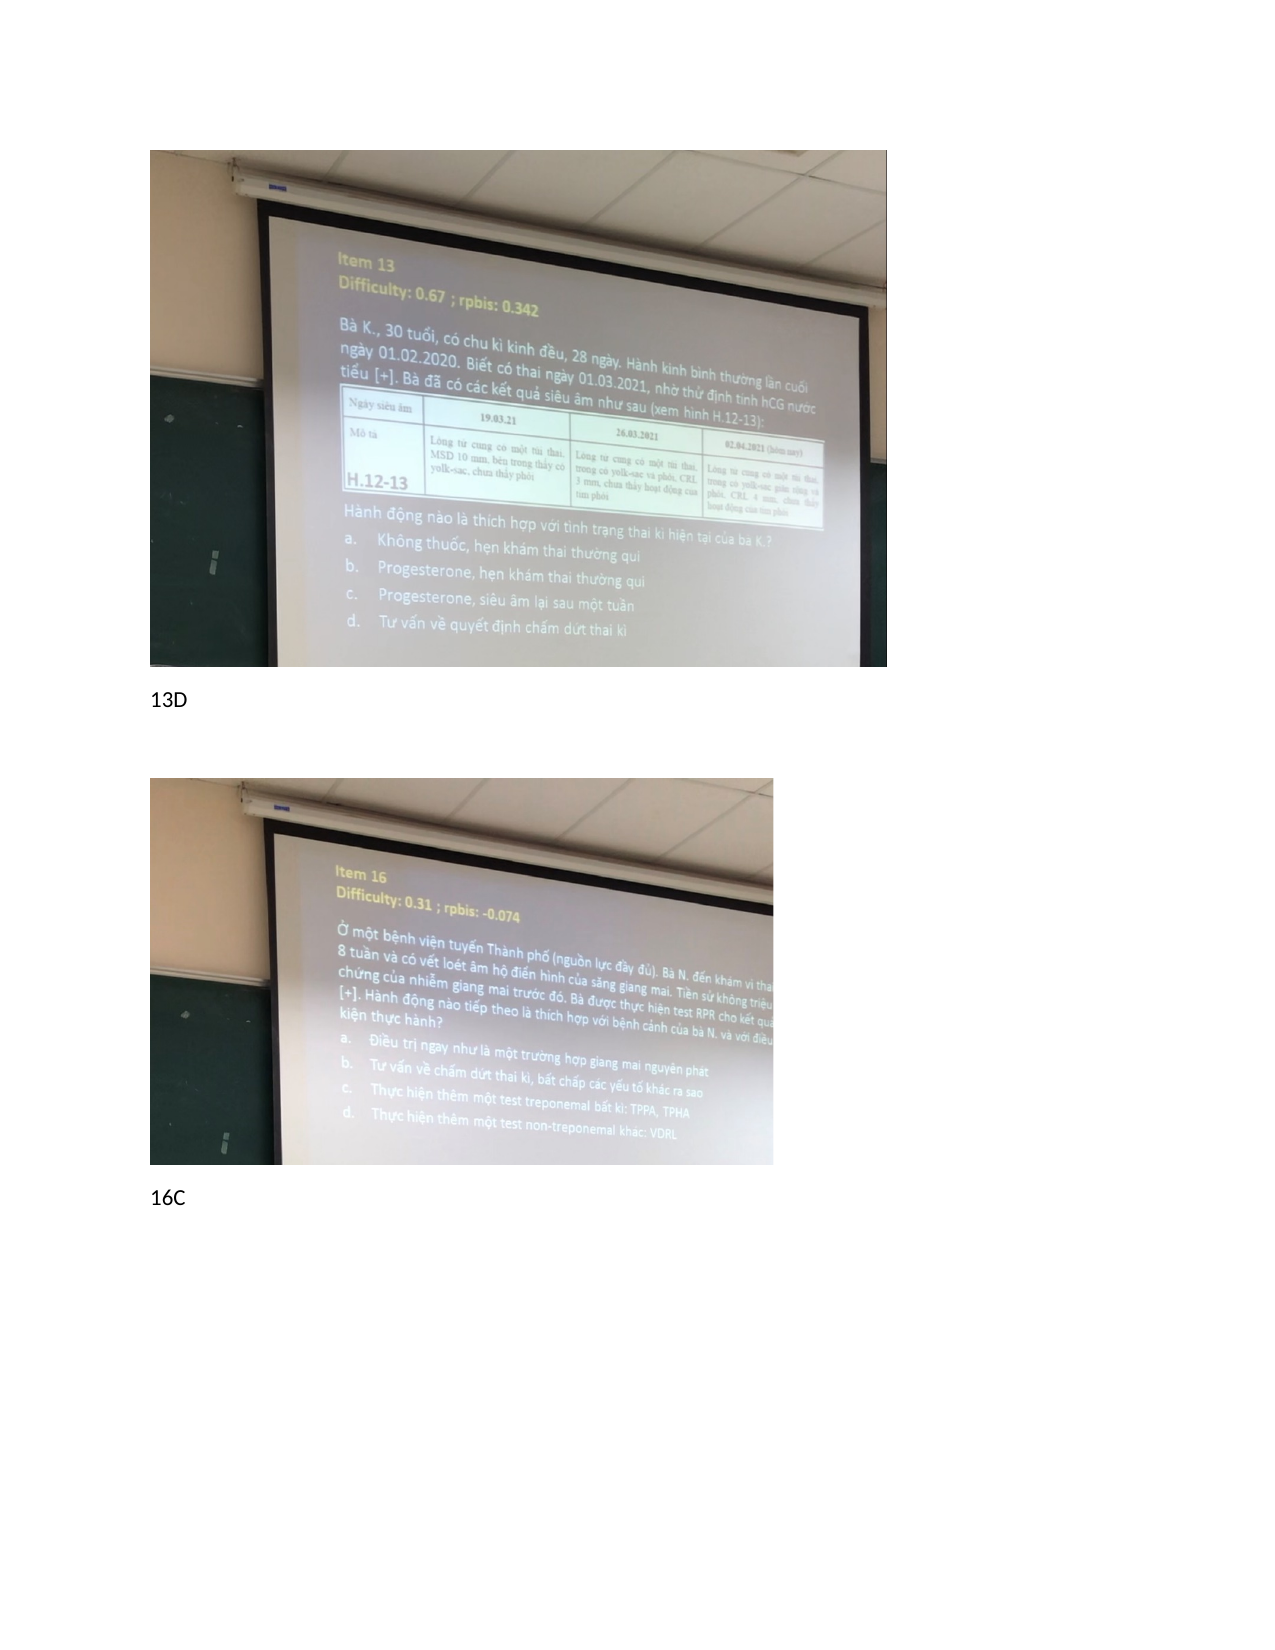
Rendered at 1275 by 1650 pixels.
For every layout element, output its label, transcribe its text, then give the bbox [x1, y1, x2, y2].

text 13D [150, 685, 1125, 713]
picture [150, 150, 887, 667]
text 16C [150, 1183, 1125, 1211]
picture [150, 778, 774, 1165]
